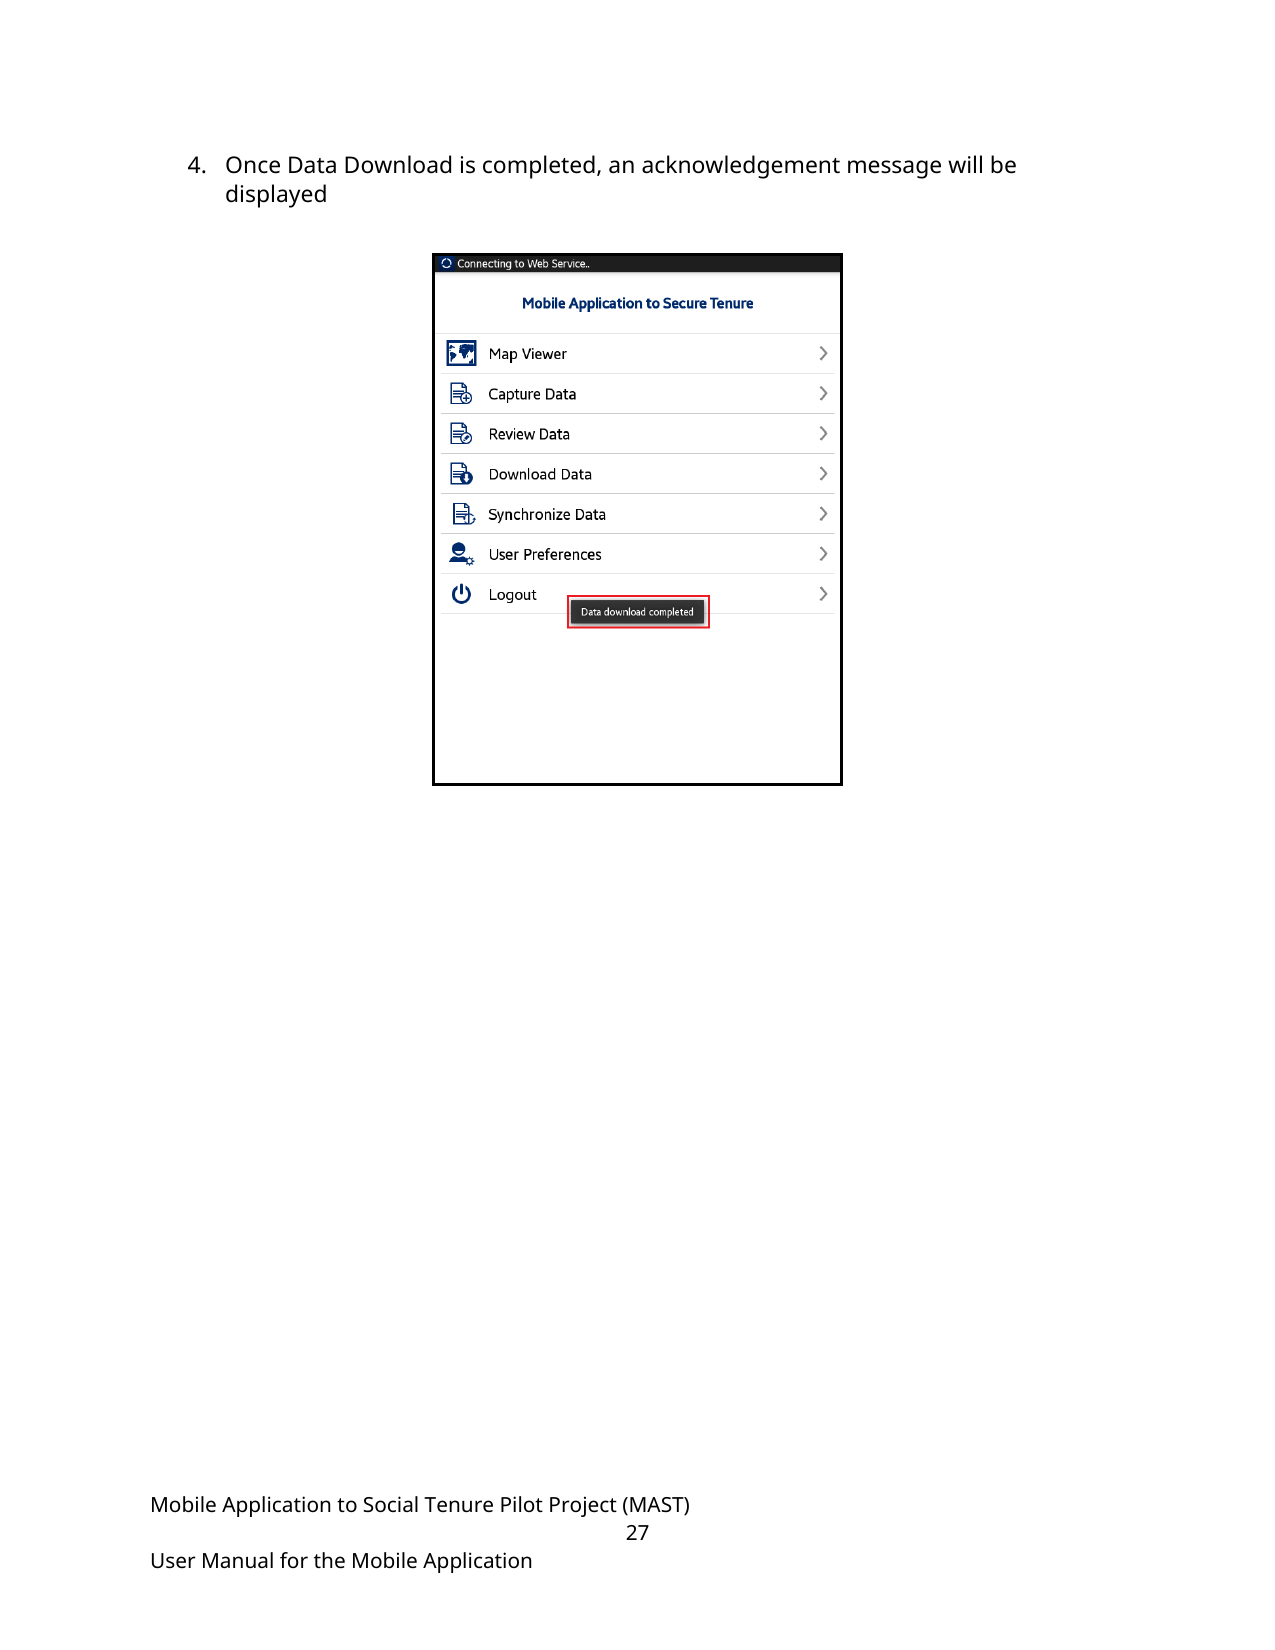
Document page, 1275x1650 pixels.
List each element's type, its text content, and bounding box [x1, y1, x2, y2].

list Once Data Download is completed, an acknowledgement message will be displayed [187, 150, 1125, 208]
picture [435, 256, 840, 783]
